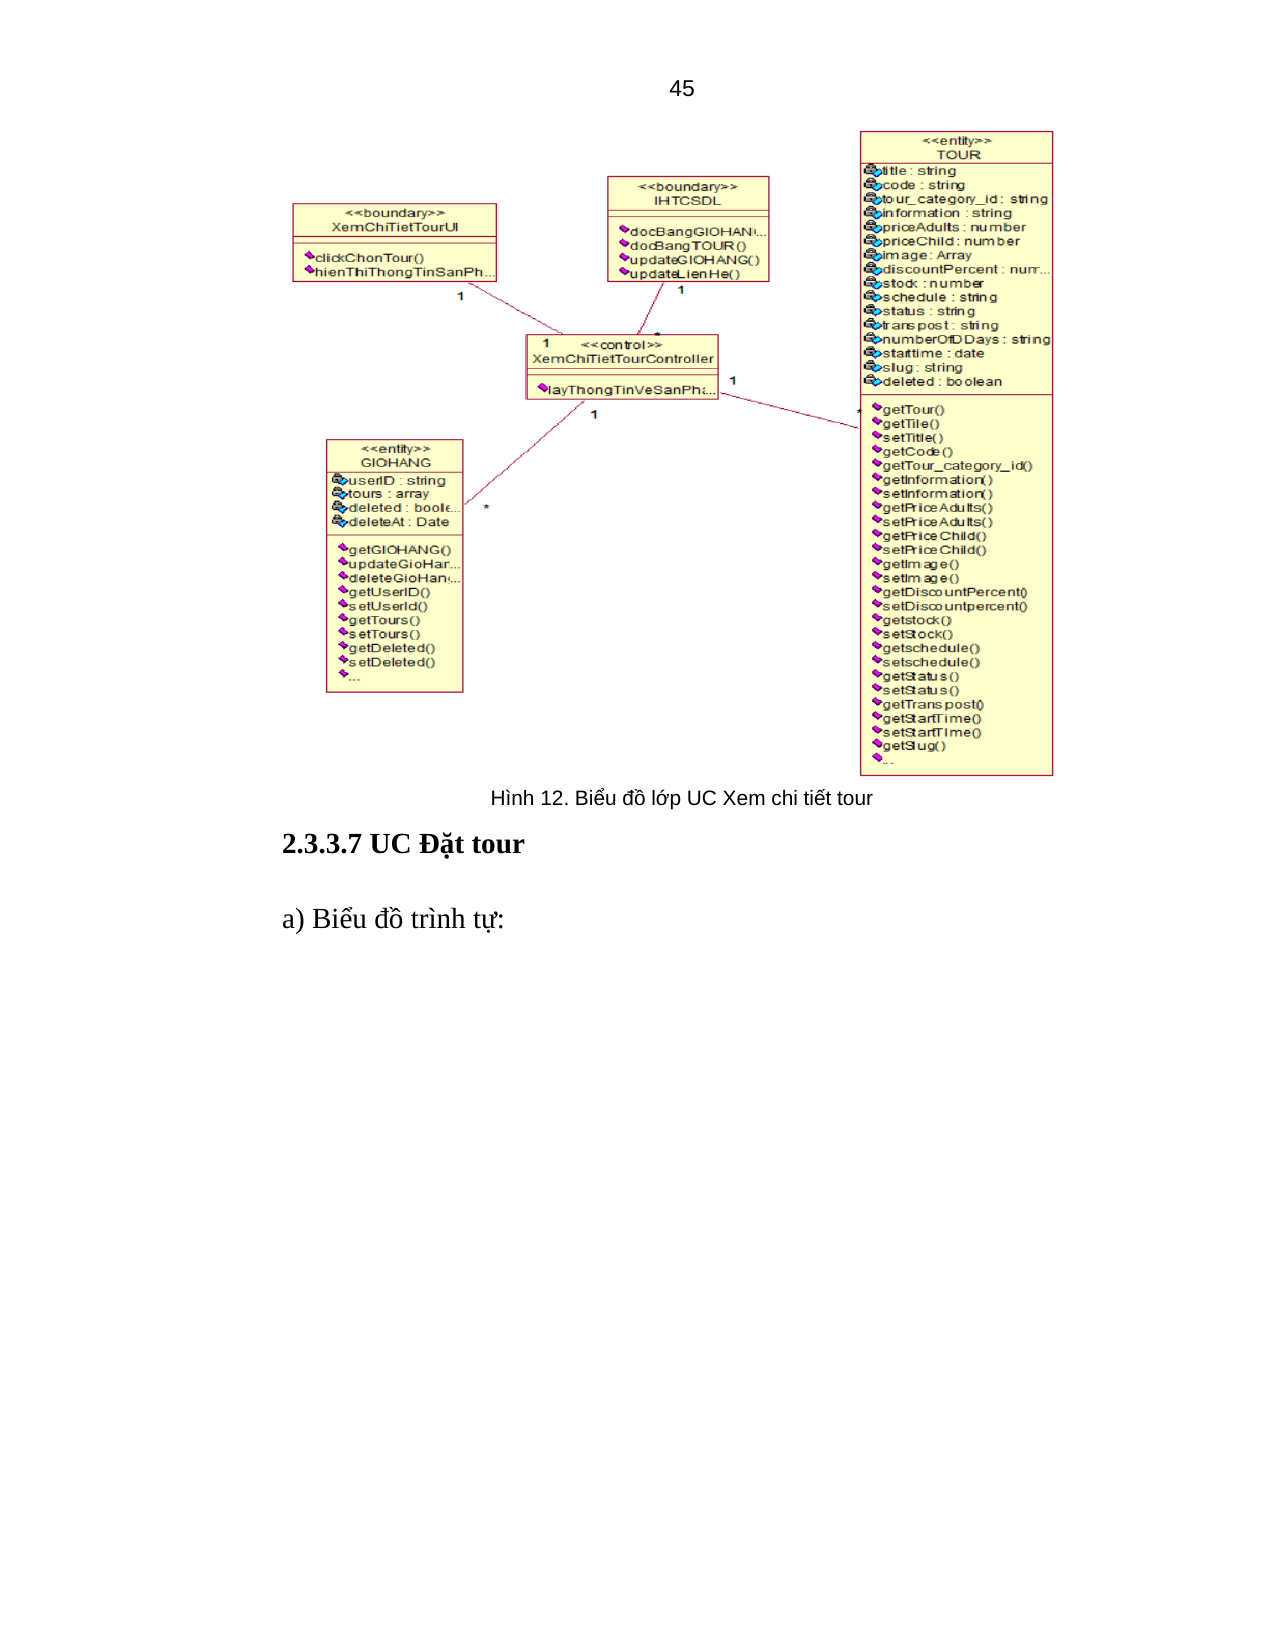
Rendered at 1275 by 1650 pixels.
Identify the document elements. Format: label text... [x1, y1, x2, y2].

subtitle 2.3.3.7 UC Đặt tour [282, 826, 1157, 860]
text a) Biểu đồ trình tự: [207, 902, 1157, 935]
picture [273, 127, 1091, 783]
